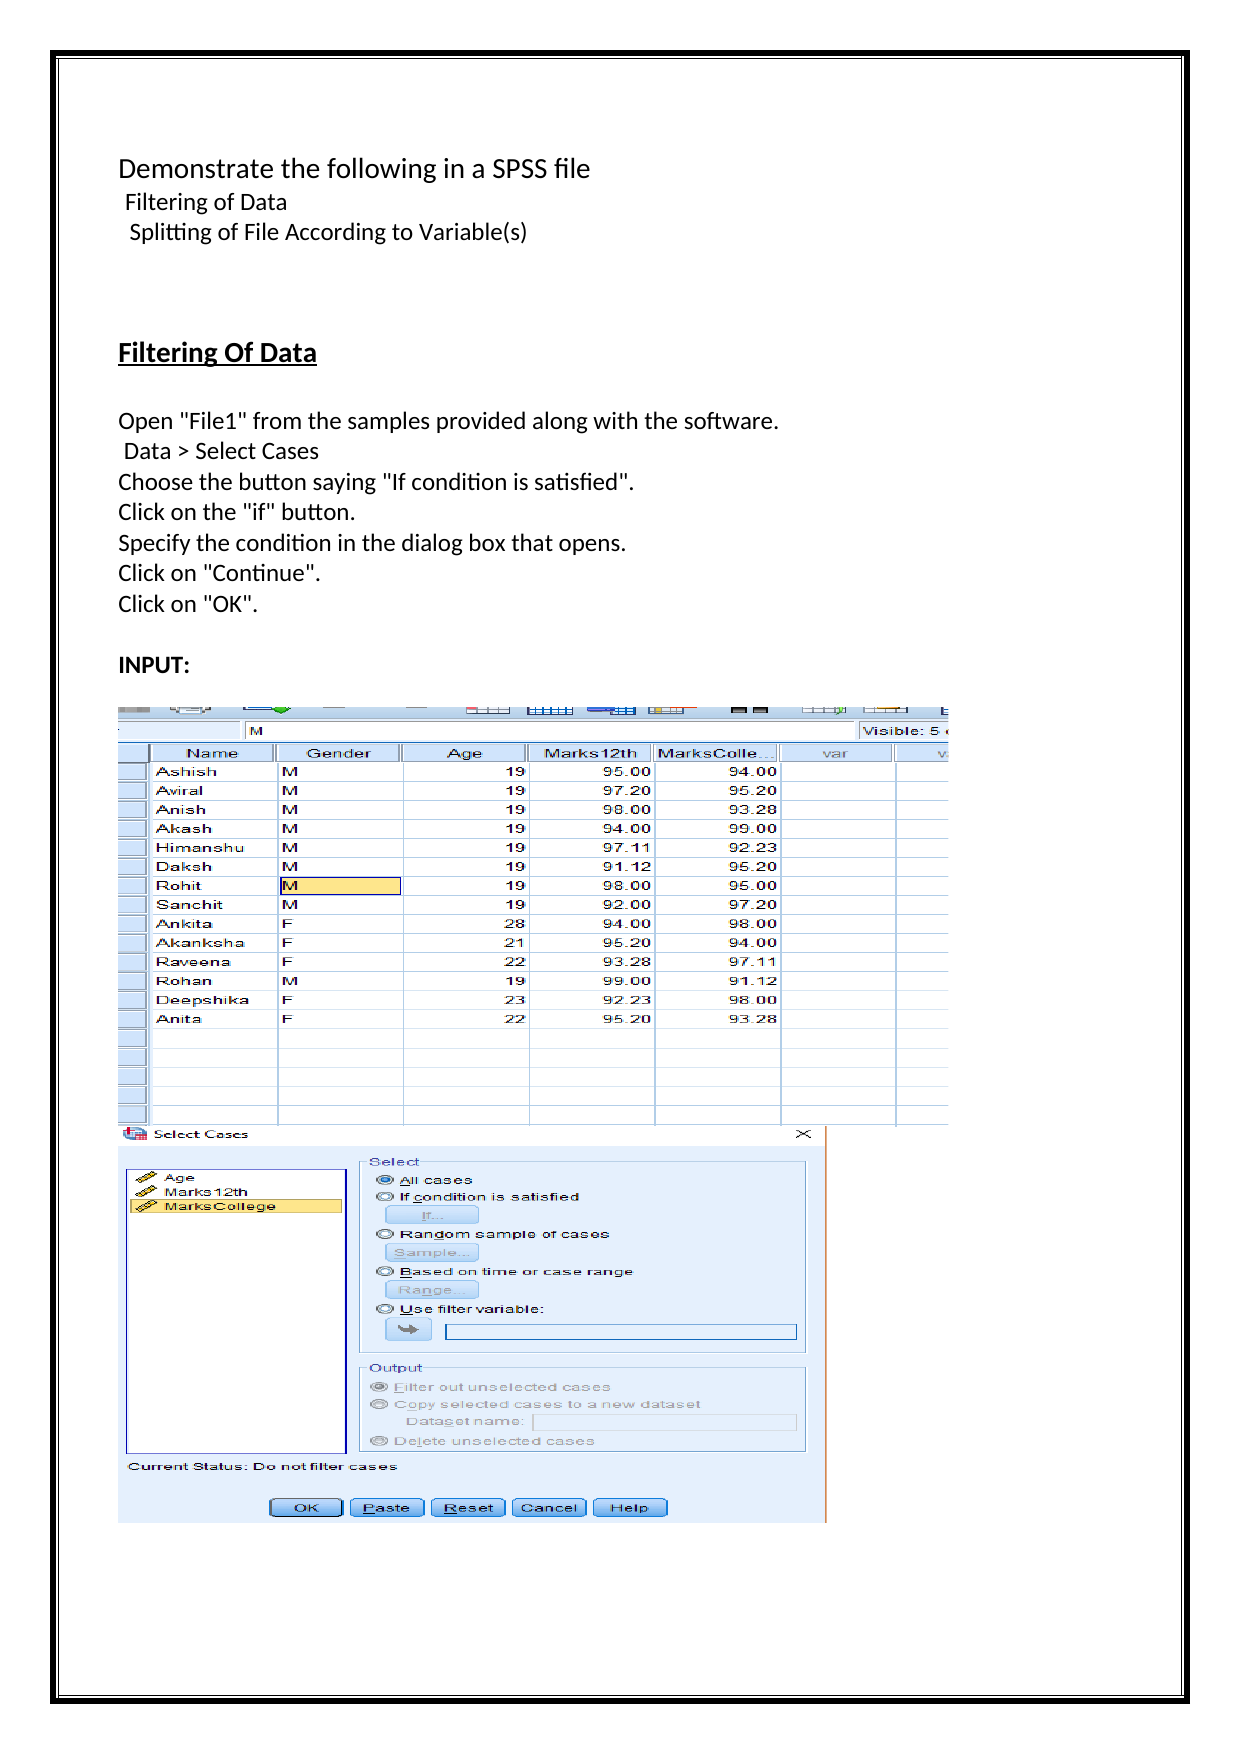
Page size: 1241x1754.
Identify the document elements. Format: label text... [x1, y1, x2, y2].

picture [118, 707, 949, 1523]
text Choose the button saying "If condition is satisfied". [118, 466, 1137, 497]
text Open "File1" from the samples provided along with the software. [118, 405, 1137, 436]
text Filtering Of Data [118, 334, 1137, 369]
text Data > Select Cases [118, 436, 1137, 466]
text Demonstrate the following in a SPSS file [118, 150, 1137, 186]
text Splitting of File According to Variable(s) [118, 216, 1137, 247]
list INPUT: [118, 649, 1137, 680]
text Click on "Continue". [118, 558, 1137, 588]
text Click on the "if" button. [118, 497, 1137, 527]
text Specify the condition in the dialog box that opens. [118, 527, 1137, 558]
list Click on "OK". [118, 588, 1137, 619]
text Filtering of Data [118, 186, 1137, 216]
